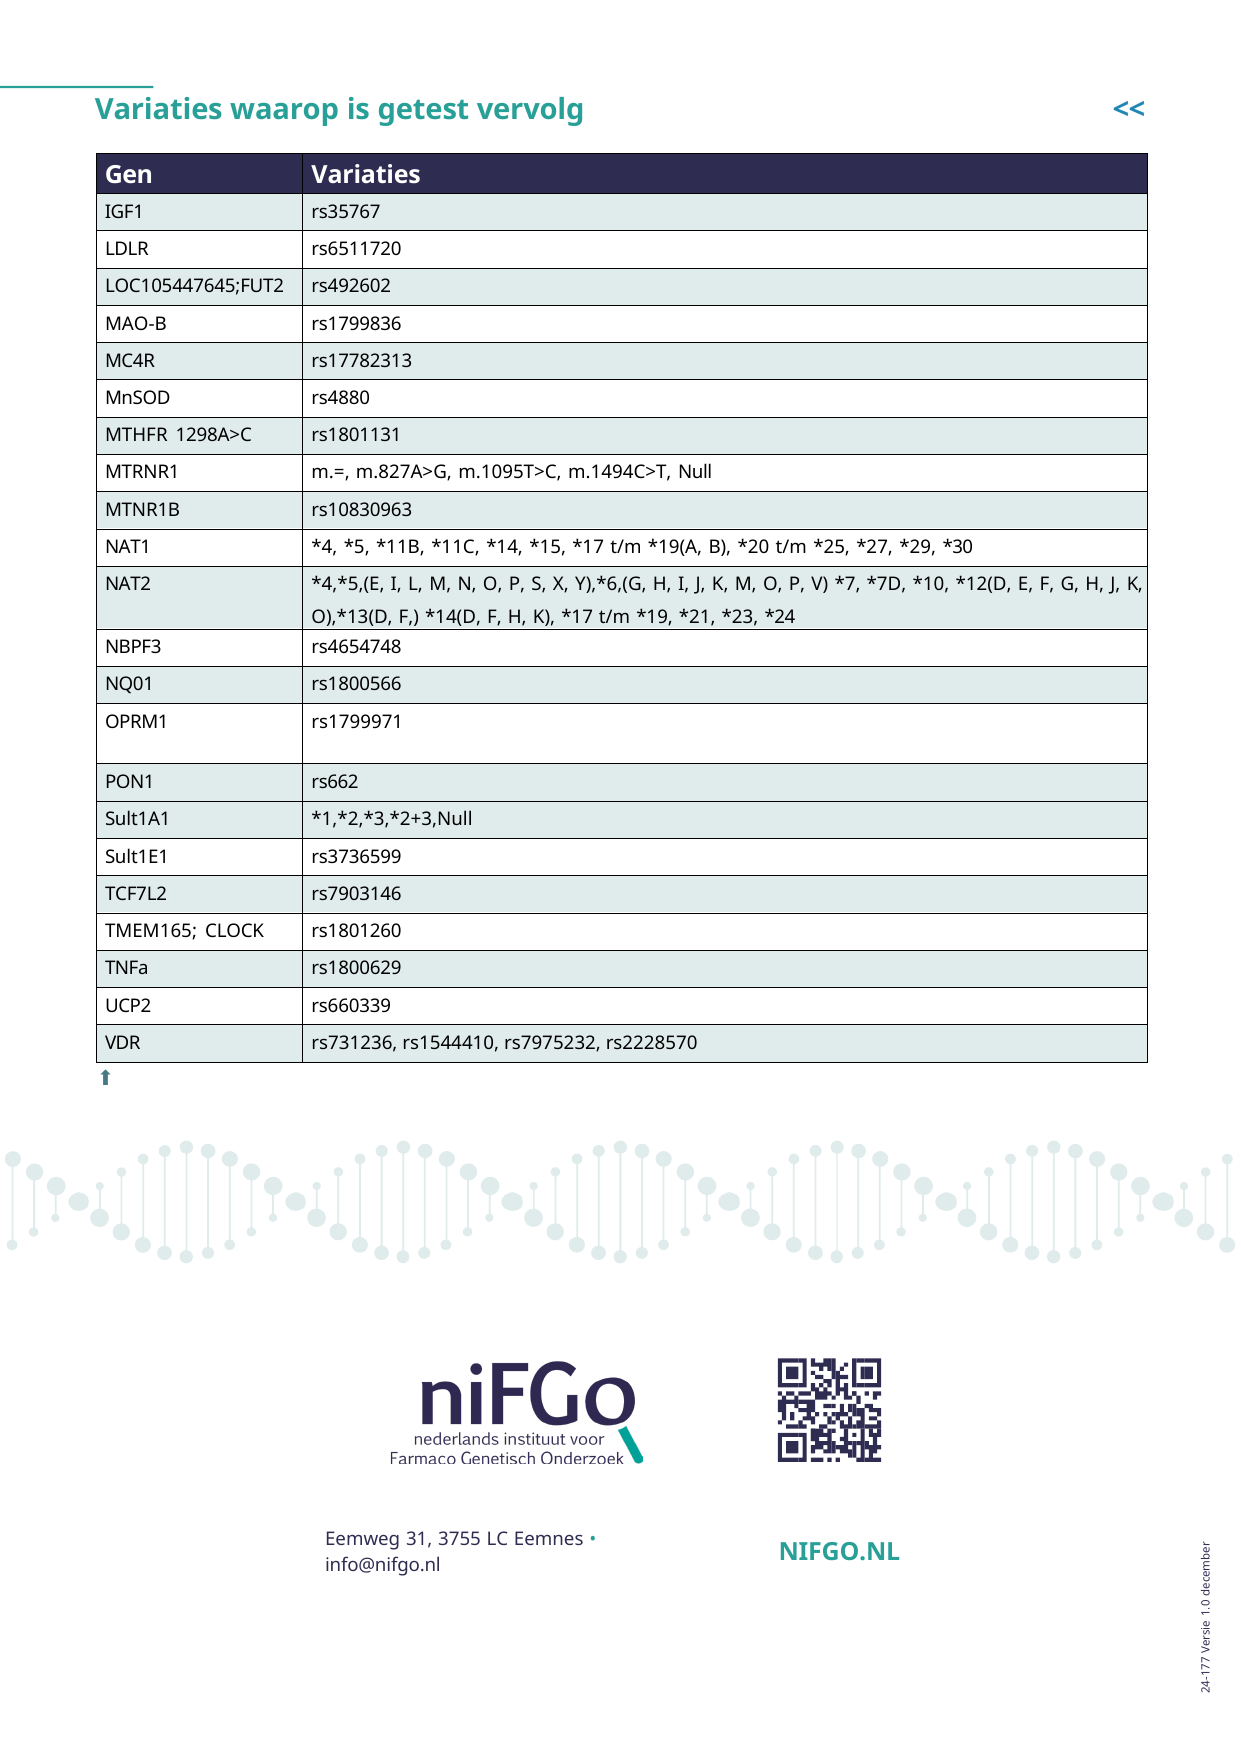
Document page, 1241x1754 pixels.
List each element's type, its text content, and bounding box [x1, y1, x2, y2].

table_cell rs6511720 [303, 231, 1147, 267]
table_cell rs492602 [303, 269, 1147, 305]
table_cell MTRNR1 [97, 455, 302, 491]
table_cell rs4654748 [303, 630, 1147, 666]
table_cell rs1799836 [303, 306, 1147, 342]
table_cell rs35767 [303, 194, 1147, 230]
table_cell MC4R [97, 343, 302, 379]
text NIFGO.NL [778, 1533, 1240, 1567]
table_cell VDR [97, 1025, 302, 1062]
picture [390, 1361, 643, 1464]
table_cell NBPF3 [97, 630, 302, 666]
table_cell TMEM165; CLOCK [97, 914, 302, 950]
picture [1152, 1192, 1174, 1211]
table_cell rs660339 [303, 988, 1147, 1024]
text Eemweg 31, 3755 LC Eemnes • info@nifgo.nl [325, 1525, 705, 1576]
table_cell MTNR1B [97, 492, 302, 528]
table_cell MAO-B [97, 306, 302, 342]
table_cell rs17782313 [303, 343, 1147, 379]
table_header Gen [97, 154, 302, 193]
table_cell m.=, m.827A>G, m.1095T>C, m.1494C>T, Null [303, 455, 1147, 491]
table_cell TCF7L2 [97, 876, 302, 912]
table_cell *1,*2,*3,*2+3,Null [303, 802, 1147, 838]
table_cell rs662 [303, 764, 1147, 801]
table_cell NQ01 [97, 667, 302, 703]
table_cell *4, *5, *11B, *11C, *14, *15, *17 t/m *19(A, B), *20 t/m *25, *27, *29, *30 [303, 530, 1147, 566]
picture [935, 1192, 957, 1211]
table_cell rs1800629 [303, 951, 1147, 987]
table_cell NAT2 [97, 567, 302, 628]
picture [285, 1192, 306, 1211]
table_cell rs1801131 [303, 418, 1147, 454]
picture [501, 1192, 523, 1211]
table_cell LDLR [97, 231, 302, 267]
table_cell NAT1 [97, 530, 302, 566]
table_cell TNFa [97, 951, 302, 987]
table_cell *4,*5,(E, I, L, M, N, O, P, S, X, Y),*6,(G, H, I, J, K, M, O, P, V) *7, *7D, *10, *12(D, E, F, G, H, J, K, O),*13(D, F,) *14(D, F, H, K), *17 t/m *19, *21, *23, *24 [303, 567, 1147, 628]
table_cell Sult1A1 [97, 802, 302, 838]
picture [68, 1192, 89, 1211]
table_cell rs3736599 [303, 839, 1147, 875]
table_cell IGF1 [97, 194, 302, 230]
table_cell Sult1E1 [97, 839, 302, 875]
table_cell rs1799971 [303, 704, 1147, 763]
table_cell rs4880 [303, 380, 1147, 417]
table_cell LOC105447645;FUT2 [97, 269, 302, 305]
table_cell UCP2 [97, 988, 302, 1024]
table_cell rs10830963 [303, 492, 1147, 528]
table_cell rs1800566 [303, 667, 1147, 703]
table_cell MnSOD [97, 380, 302, 417]
table_cell OPRM1 [97, 704, 302, 763]
table_header Variaties [303, 154, 1147, 193]
table_cell rs1801260 [303, 914, 1147, 950]
picture [718, 1192, 740, 1211]
text ⬆️ [0, 1063, 1240, 1091]
table_cell rs7903146 [303, 876, 1147, 912]
table_cell rs731236, rs1544410, rs7975232, rs2228570 [303, 1025, 1147, 1062]
table_cell PON1 [97, 764, 302, 801]
text Variaties waarop is getest vervolg << [94, 88, 1240, 128]
table_cell MTHFR 1298A>C [97, 418, 302, 454]
